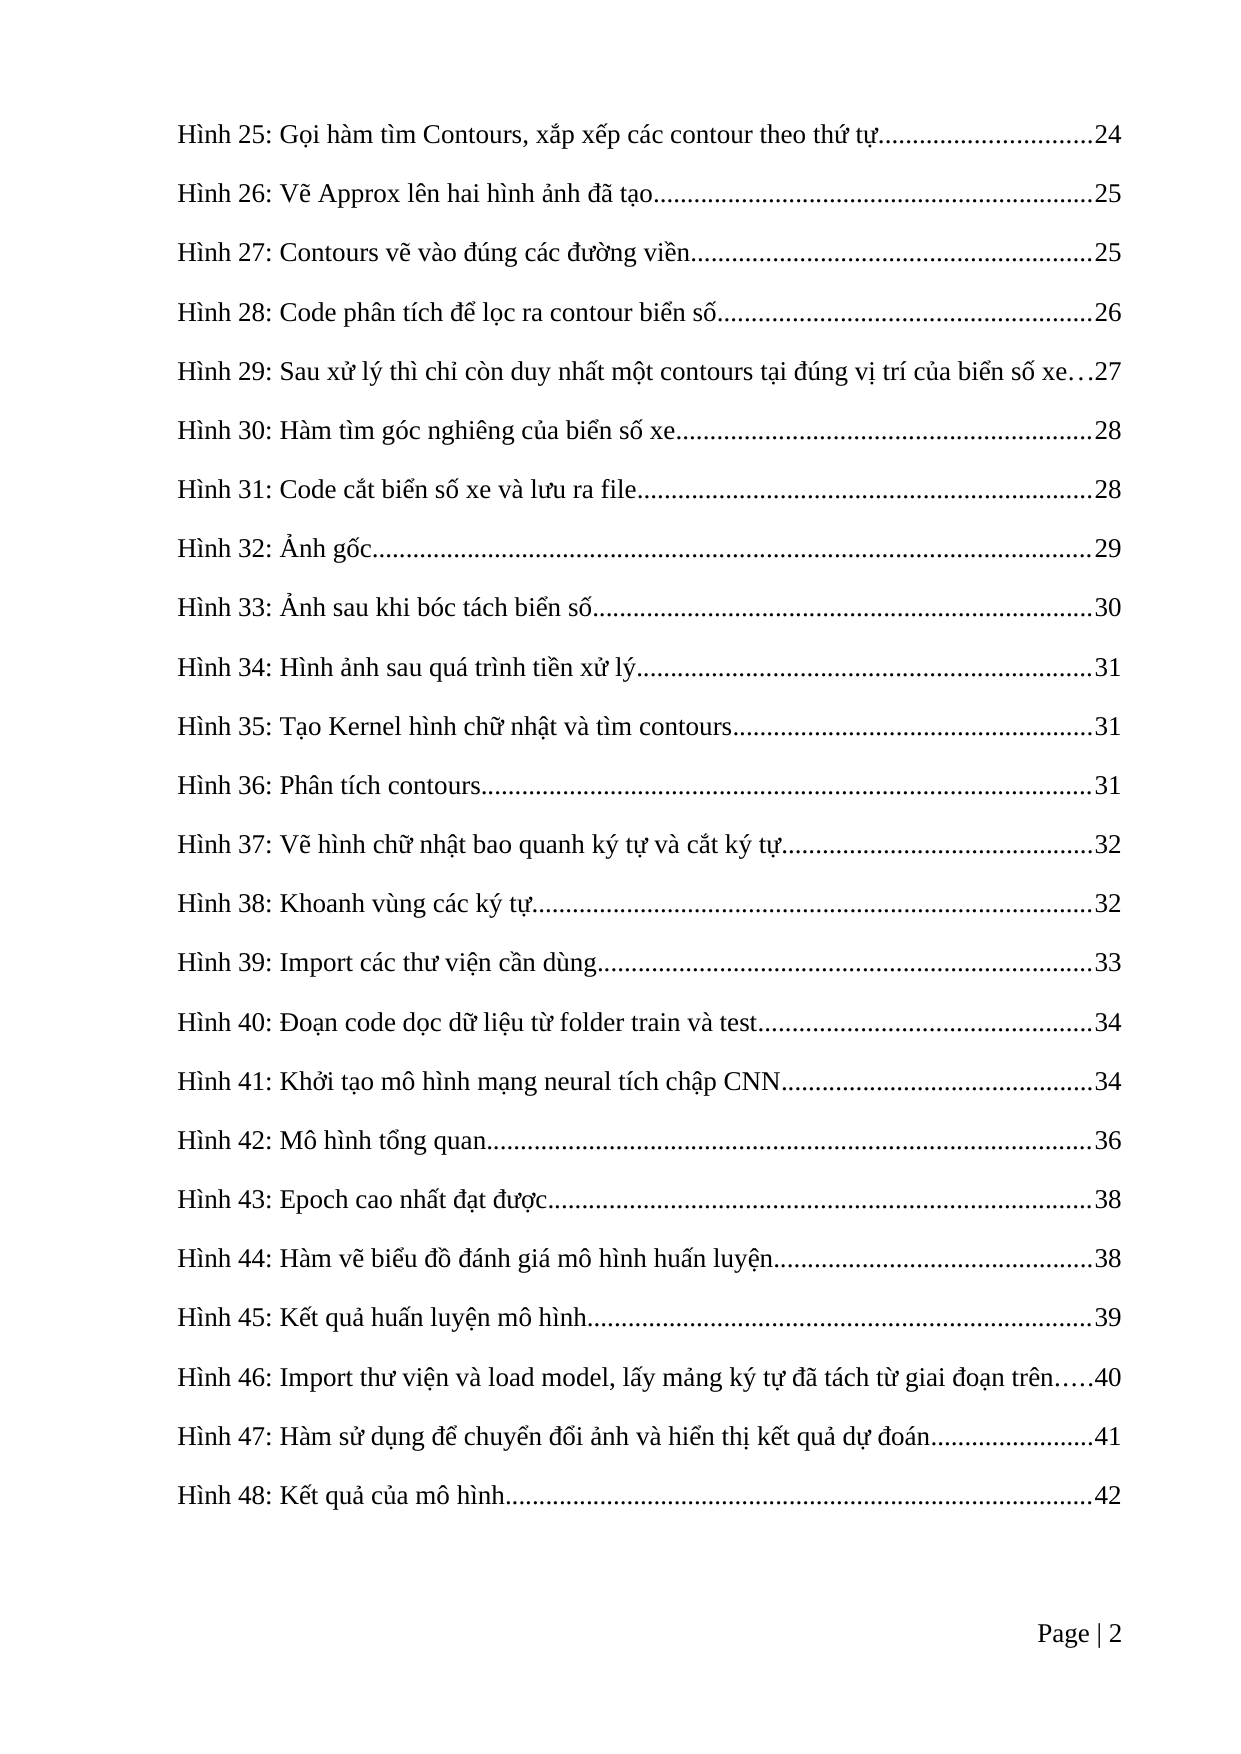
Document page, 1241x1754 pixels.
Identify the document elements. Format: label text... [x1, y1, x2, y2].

text Hình 43: Epoch cao nhất đạt được 38 [177, 1183, 1122, 1214]
text Hình 25: Gọi hàm tìm Contours, xắp xếp các contour theo thứ tự 24 [177, 118, 1122, 149]
text Hình 32: Ảnh gốc 29 [177, 532, 1122, 563]
text Hình 33: Ảnh sau khi bóc tách biển số 30 [177, 591, 1122, 623]
text Hình 47: Hàm sử dụng để chuyển đổi ảnh và hiển thị kết quả dự đoán 41 [177, 1420, 1122, 1451]
text Hình 46: Import thư viện và load model, lấy mảng ký tự đã tách từ giai đoạn trên 40 [177, 1361, 1122, 1392]
text Hình 44: Hàm vẽ biểu đồ đánh giá mô hình huấn luyện 38 [177, 1242, 1122, 1273]
text Hình 29: Sau xử lý thì chỉ còn duy nhất một contours tại đúng vị trí của biển số xe 27 [177, 355, 1122, 386]
text Hình 39: Import các thư viện cần dùng 33 [177, 946, 1122, 978]
text Hình 26: Vẽ Approx lên hai hình ảnh đã tạo 25 [177, 177, 1122, 208]
text Hình 35: Tạo Kernel hình chữ nhật và tìm contours 31 [177, 710, 1122, 741]
text Hình 37: Vẽ hình chữ nhật bao quanh ký tự và cắt ký tự 32 [177, 828, 1122, 859]
text Hình 48: Kết quả của mô hình 42 [177, 1479, 1122, 1510]
text Hình 36: Phân tích contours 31 [177, 769, 1122, 800]
text Hình 40: Đoạn code dọc dữ liệu từ folder train và test 34 [177, 1006, 1122, 1037]
text Hình 42: Mô hình tổng quan 36 [177, 1124, 1122, 1155]
text Hình 38: Khoanh vùng các ký tự 32 [177, 887, 1122, 918]
text Hình 27: Contours vẽ vào đúng các đường viền 25 [177, 236, 1122, 268]
text Hình 31: Code cắt biển số xe và lưu ra file 28 [177, 473, 1122, 504]
text Hình 45: Kết quả huấn luyện mô hình 39 [177, 1301, 1122, 1333]
text Hình 41: Khởi tạo mô hình mạng neural tích chập CNN 34 [177, 1065, 1122, 1096]
text Hình 34: Hình ảnh sau quá trình tiền xử lý 31 [177, 651, 1122, 682]
text Hình 28: Code phân tích để lọc ra contour biển số 26 [177, 296, 1122, 327]
text Hình 30: Hàm tìm góc nghiêng của biển số xe 28 [177, 414, 1122, 445]
